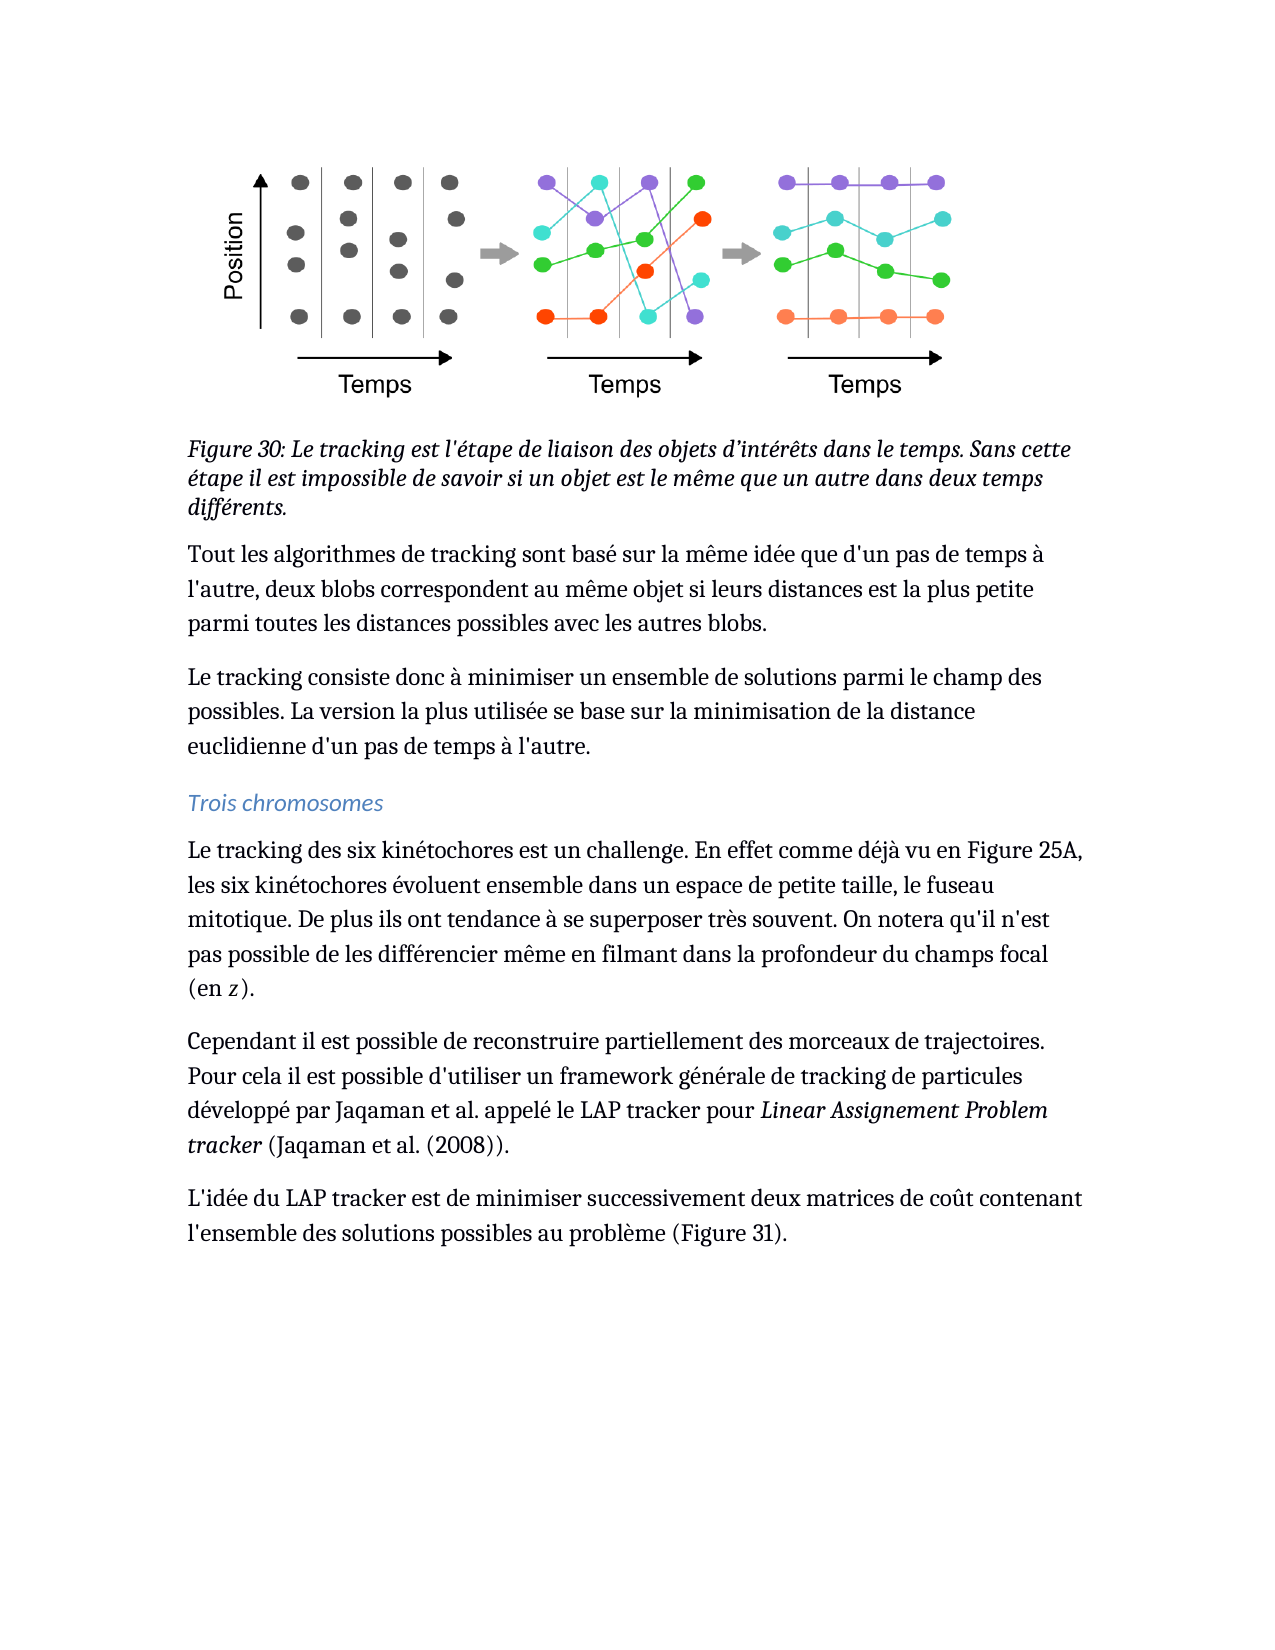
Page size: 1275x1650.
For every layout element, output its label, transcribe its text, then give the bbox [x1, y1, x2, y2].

text L'idée du LAP tracker est de minimiser successivement deux matrices de coût contenant l'ensemble des solutions possibles au problème (Figure 31). [187, 1184, 1087, 1247]
subtitle Trois chromosomes [187, 787, 1087, 817]
text Figure 30: Le tracking est l'étape de liaison des objets d’intérêts dans le temps. Sans cette étape il est impossible de savoir si un objet est le même que un autre dans deux temps différents. [187, 435, 1087, 522]
text Cependant il est possible de reconstruire partiellement des morceaux de trajectoires. Pour cela il est possible d'utiliser un framework générale de tracking de particules développé par Jaqaman et al. appelé le LAP tracker pour Linear Assignement Problem tracker (Jaqaman et al. (2008)). [187, 1027, 1087, 1159]
picture [206, 150, 969, 415]
text Le tracking consiste donc à minimiser un ensemble de solutions parmi le champ des possibles. La version la plus utilisée se base sur la minimisation de la distance euclidienne d'un pas de temps à l'autre. [187, 663, 1087, 760]
text Tout les algorithmes de tracking sont basé sur la même idée que d'un pas de temps à l'autre, deux blobs correspondent au même objet si leurs distances est la plus petite parmi toutes les distances possibles avec les autres blobs. [187, 540, 1087, 638]
text Le tracking des six kinétochores est un challenge. En effet comme déjà vu en Figure 25A, les six kinétochores évoluent ensemble dans un espace de petite taille, le fuseau mitotique. De plus ils ont tendance à se superposer très souvent. On notera qu'il n'est pas possible de les différencier même en filmant dans la profondeur du champs focal (en ). [187, 836, 1087, 1003]
